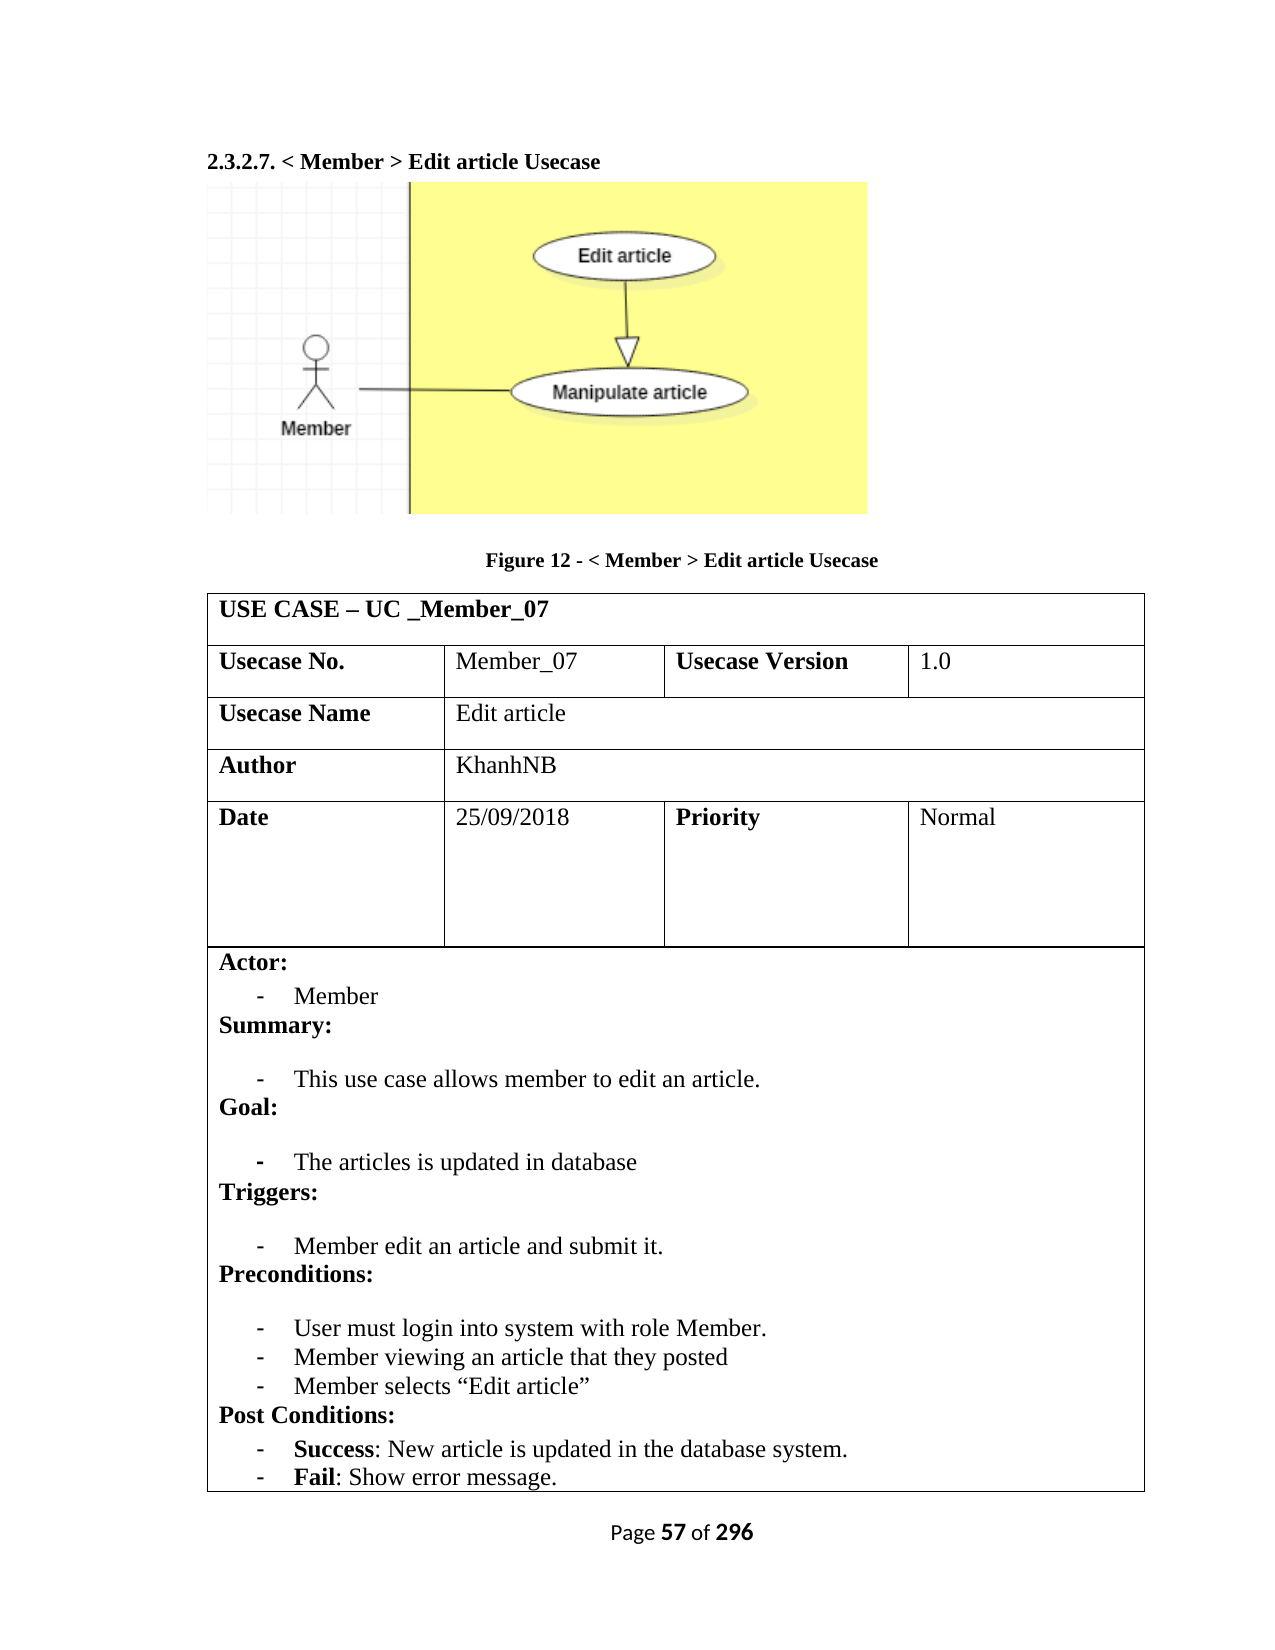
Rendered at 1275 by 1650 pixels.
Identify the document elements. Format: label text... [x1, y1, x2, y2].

table_cell 1.0 [909, 646, 1144, 697]
table_header USE CASE – UC _Member_07 [208, 594, 1144, 645]
table_cell Edit article [445, 698, 1144, 749]
table_cell Date [208, 802, 444, 946]
table_cell 25/09/2018 [445, 802, 664, 946]
table_cell Priority [665, 802, 908, 946]
table_cell Member_07 [445, 646, 664, 697]
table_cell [208, 948, 1144, 1491]
picture [206, 182, 868, 514]
table_cell Usecase No. [208, 646, 444, 697]
table_cell Normal [909, 802, 1144, 946]
table_cell Usecase Name [208, 698, 444, 749]
subtitle 2.3.2.7. < Member > Edit article Usecase [207, 148, 1157, 174]
table_cell KhanhNB [445, 750, 1144, 801]
table_cell Author [208, 750, 444, 801]
table_cell Usecase Version [665, 646, 908, 697]
